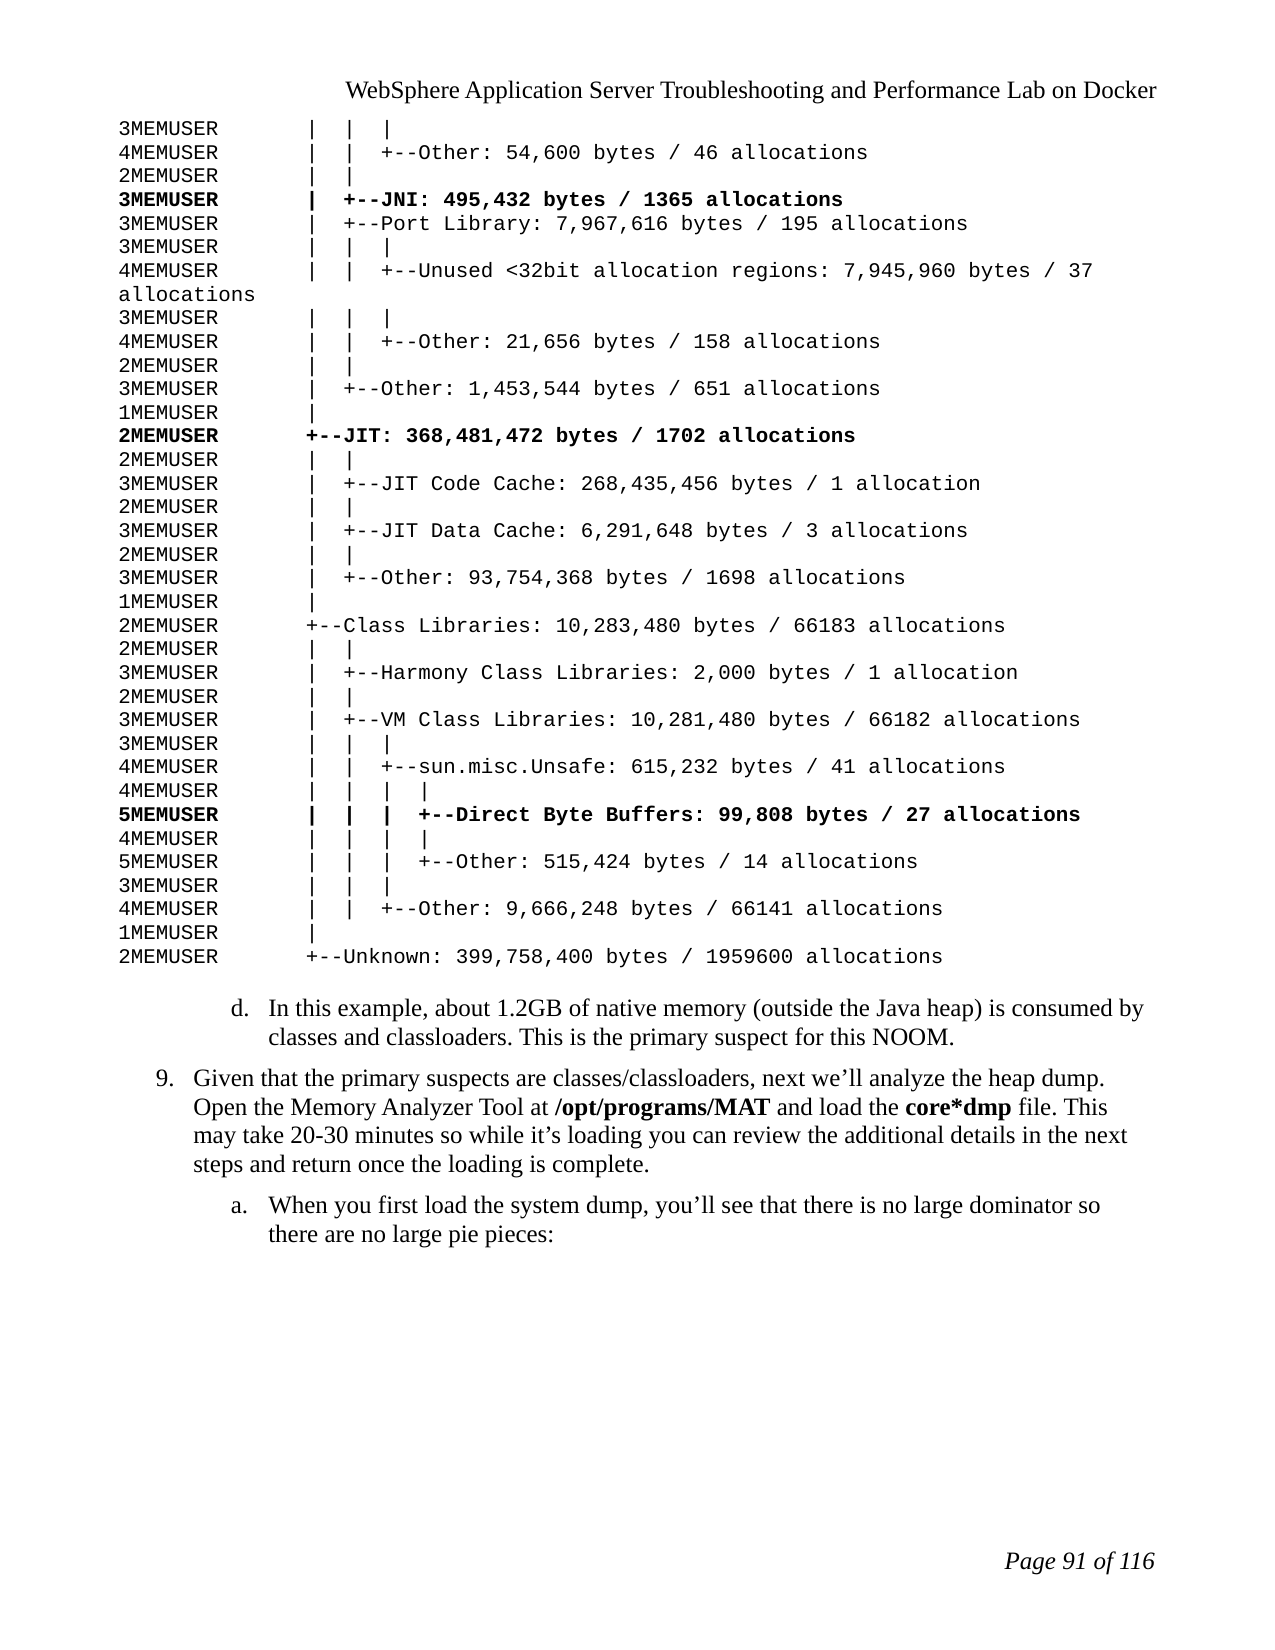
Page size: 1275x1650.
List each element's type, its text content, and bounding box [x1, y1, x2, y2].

list In this example, about 1.2GB of native memory (outside the Java heap) is consumed by classes and classloaders. This is the primary suspect for this NOOM. [231, 993, 1157, 1051]
text 1MEMUSER | [118, 402, 1157, 426]
text 2MEMUSER | | [118, 686, 1157, 709]
text 2MEMUSER | | [118, 449, 1157, 473]
text 5MEMUSER | | | +--Other: 515,424 bytes / 14 allocations [118, 851, 1157, 875]
text 3MEMUSER | +--VM Class Libraries: 10,281,480 bytes / 66182 allocations [118, 709, 1157, 733]
text 4MEMUSER | | +--Other: 54,600 bytes / 46 allocations [118, 142, 1157, 165]
text 4MEMUSER | | +--Other: 9,666,248 bytes / 66141 allocations [118, 898, 1157, 922]
text 3MEMUSER | +--Other: 1,453,544 bytes / 651 allocations [118, 378, 1157, 402]
text 2MEMUSER +--Class Libraries: 10,283,480 bytes / 66183 allocations [118, 615, 1157, 638]
text 3MEMUSER | +--JIT Code Cache: 268,435,456 bytes / 1 allocation [118, 473, 1157, 496]
text 1MEMUSER | [118, 922, 1157, 946]
text 3MEMUSER | | | [118, 118, 1157, 142]
text 3MEMUSER | +--Port Library: 7,967,616 bytes / 195 allocations [118, 213, 1157, 236]
text 2MEMUSER | | [118, 354, 1157, 378]
text 3MEMUSER | +--Harmony Class Libraries: 2,000 bytes / 1 allocation [118, 662, 1157, 686]
text 3MEMUSER | | | [118, 307, 1157, 331]
text 2MEMUSER | | [118, 496, 1157, 520]
text 3MEMUSER | | | [118, 733, 1157, 757]
text 1MEMUSER | [118, 591, 1157, 615]
text 4MEMUSER | | +--Unused <32bit allocation regions: 7,945,960 bytes / 37 allocations [118, 260, 1157, 307]
text 3MEMUSER | +--JNI: 495,432 bytes / 1365 allocations [118, 189, 1157, 213]
text 4MEMUSER | | | | [118, 827, 1157, 851]
text 4MEMUSER | | +--sun.misc.Unsafe: 615,232 bytes / 41 allocations [118, 757, 1157, 780]
list When you first load the system dump, you’ll see that there is no large dominator so there are no large pie pieces: [231, 1191, 1157, 1277]
text 4MEMUSER | | +--Other: 21,656 bytes / 158 allocations [118, 331, 1157, 354]
text 2MEMUSER | | [118, 638, 1157, 662]
text 2MEMUSER | | [118, 544, 1157, 567]
list Given that the primary suspects are classes/classloaders, next we’ll analyze the heap dump. Open the Memory Analyzer Tool at /opt/programs/MAT and load the core*dmp file. This may take 20-30 minutes so while it’s loading you can review the additional details in the next steps and return once the loading is complete. [156, 1063, 1157, 1178]
text 3MEMUSER | +--JIT Data Cache: 6,291,648 bytes / 3 allocations [118, 520, 1157, 544]
text 3MEMUSER | | | [118, 875, 1157, 898]
text 3MEMUSER | | | [118, 236, 1157, 260]
text 3MEMUSER | +--Other: 93,754,368 bytes / 1698 allocations [118, 567, 1157, 591]
text 4MEMUSER | | | | [118, 780, 1157, 804]
text 5MEMUSER | | | +--Direct Byte Buffers: 99,808 bytes / 27 allocations [118, 804, 1157, 827]
text 2MEMUSER +--Unknown: 399,758,400 bytes / 1959600 allocations [118, 946, 1157, 993]
text 2MEMUSER +--JIT: 368,481,472 bytes / 1702 allocations [118, 426, 1157, 449]
text 2MEMUSER | | [118, 165, 1157, 189]
